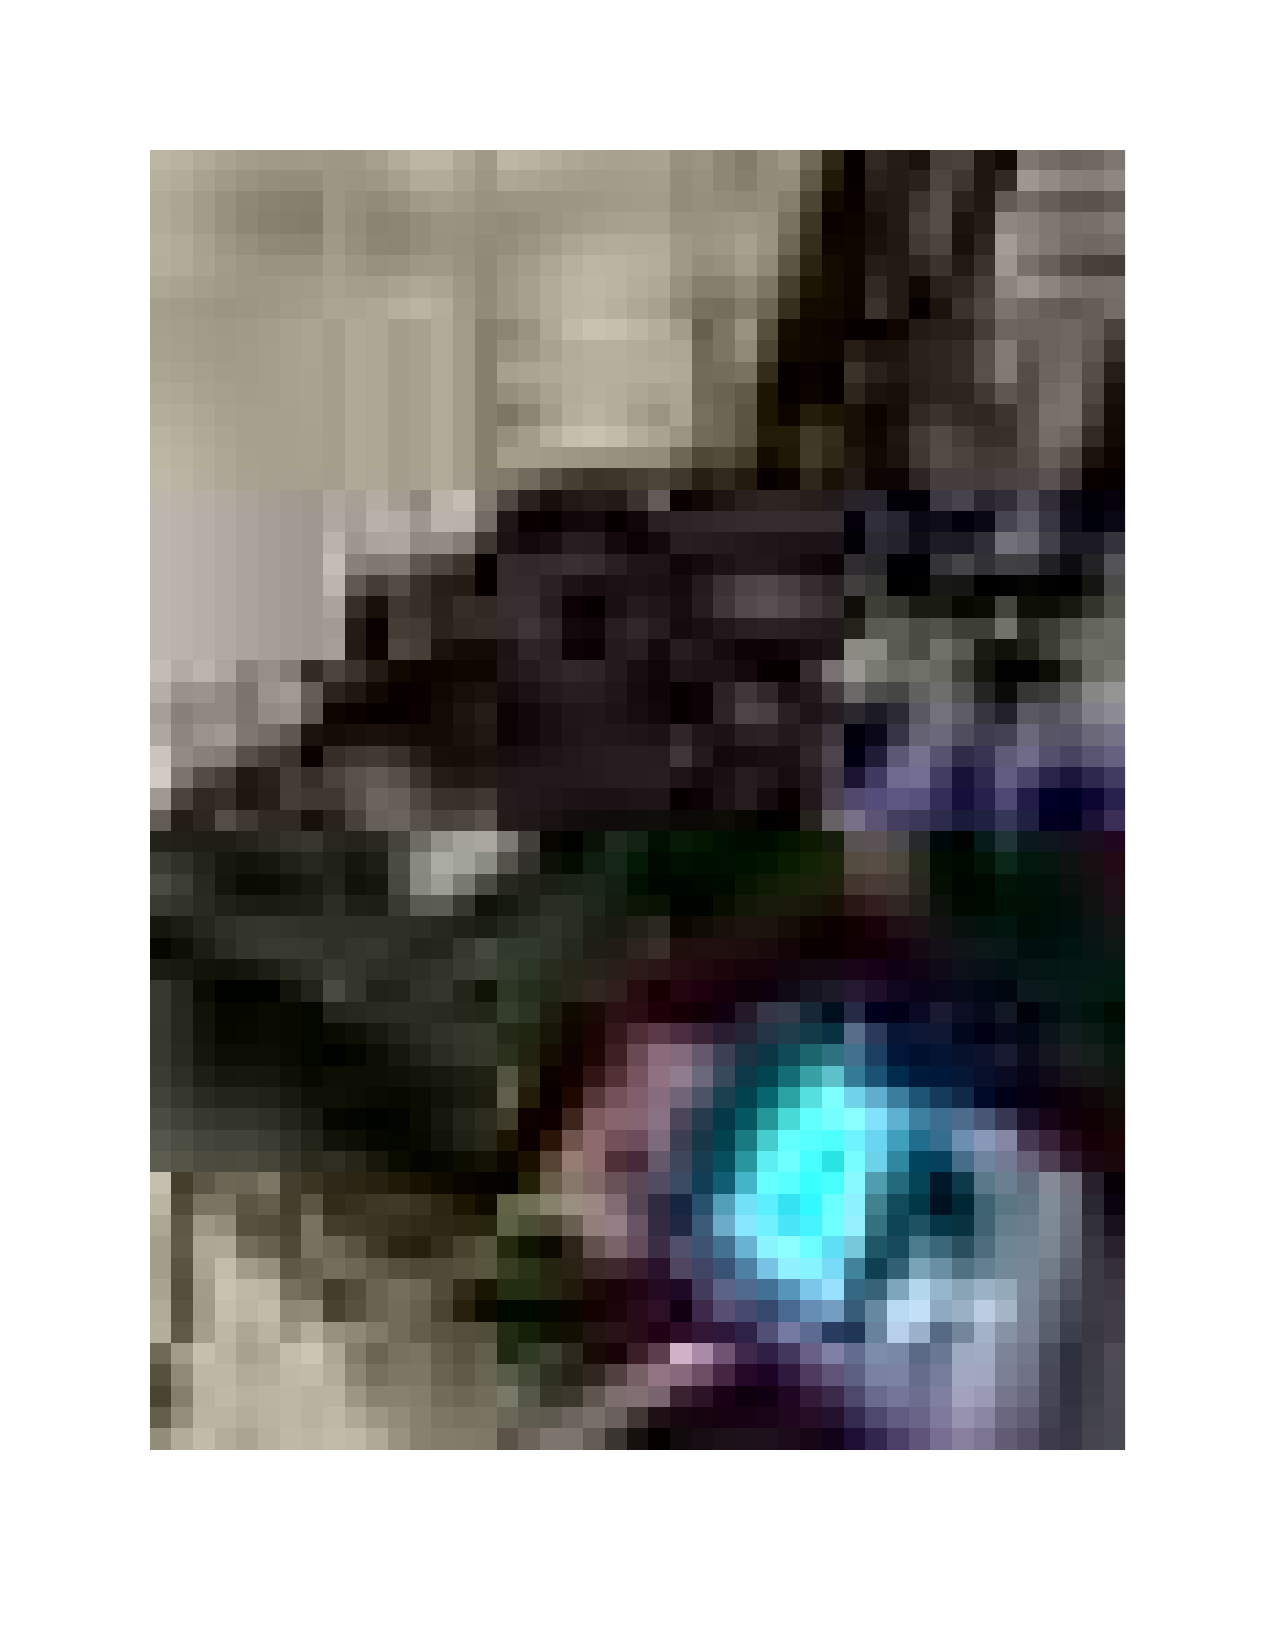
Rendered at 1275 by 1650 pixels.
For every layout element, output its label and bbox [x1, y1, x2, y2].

picture [150, 150, 1125, 1450]
